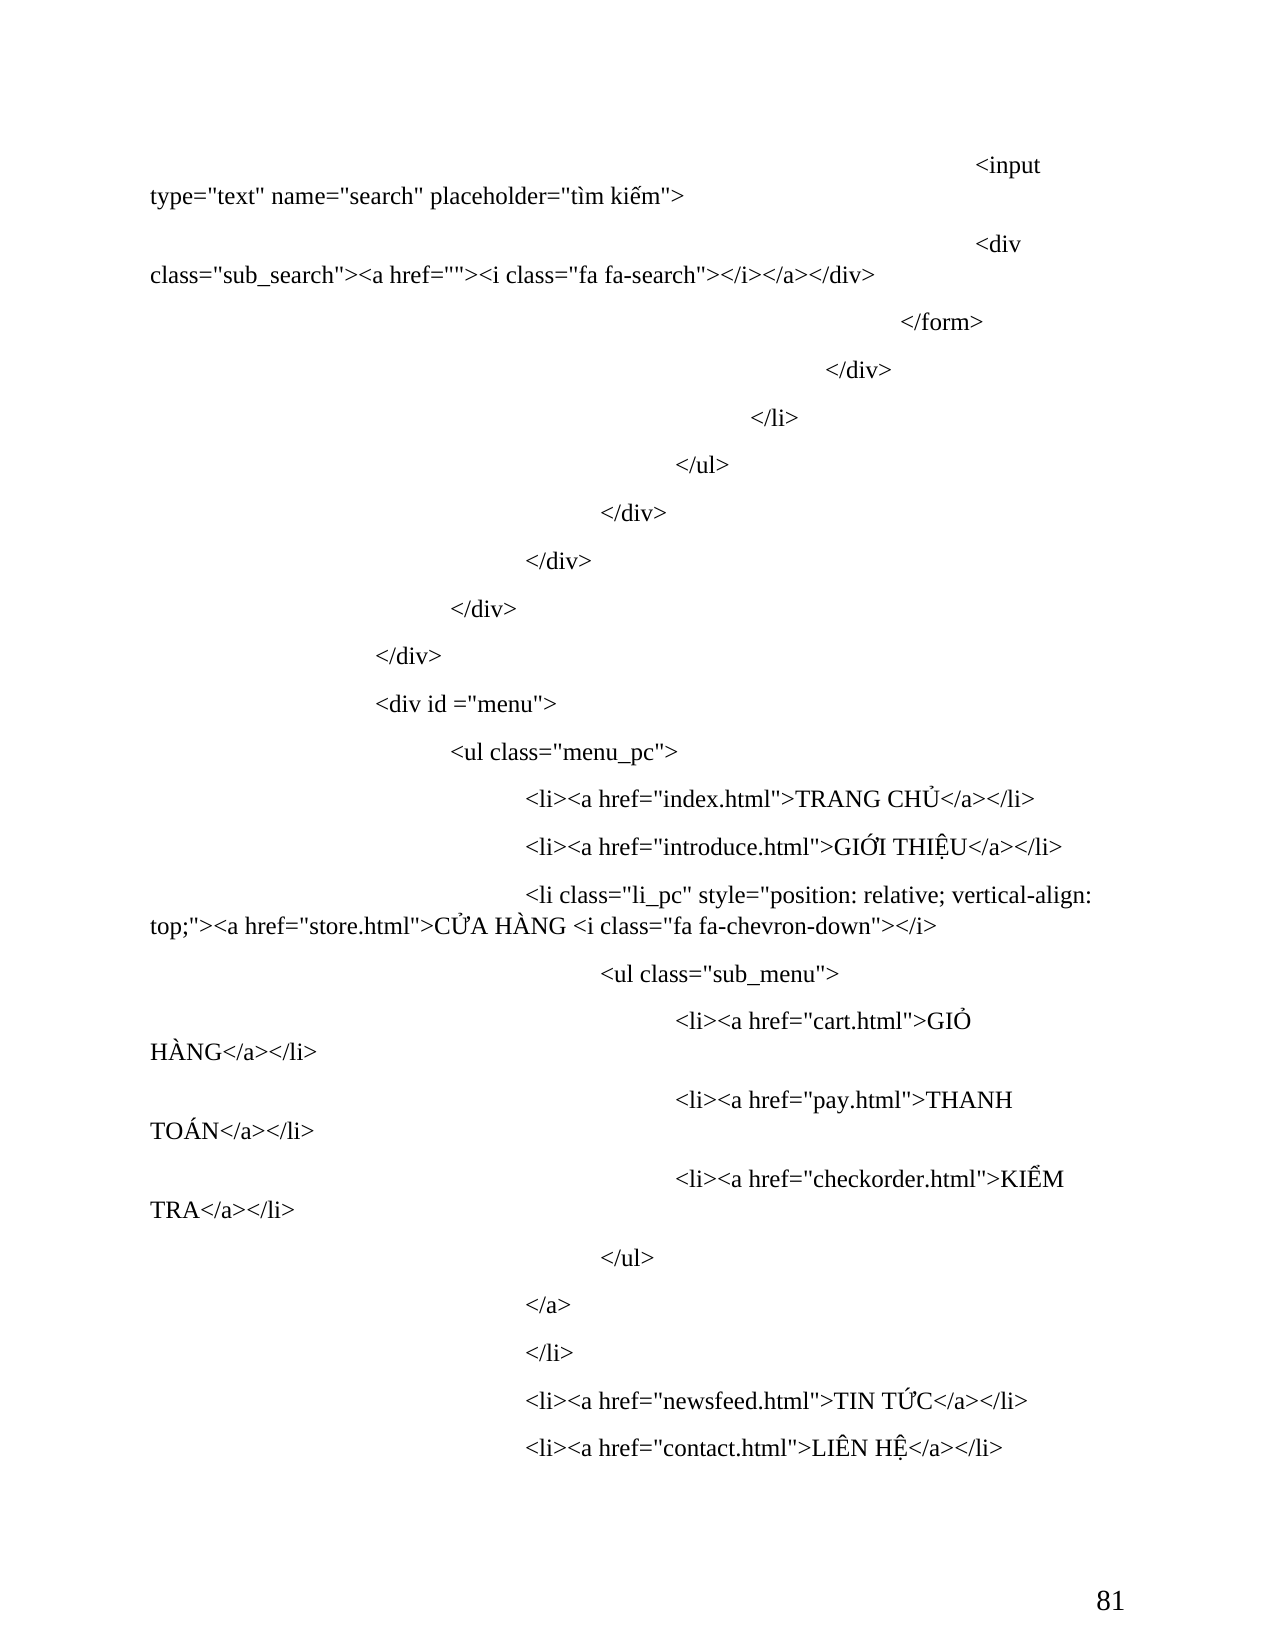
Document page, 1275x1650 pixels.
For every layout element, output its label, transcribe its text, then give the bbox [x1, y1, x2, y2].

text <li><a href="pay.html">THANH TOÁN</a></li> [150, 1085, 1125, 1145]
text <ul class="menu_pc"> [150, 737, 1125, 766]
text <div class="sub_search"><a href=""><i class="fa fa-search"></i></a></div> [150, 229, 1125, 288]
text </li> [150, 1338, 1125, 1367]
text <li><a href="contact.html">LIÊN HỆ</a></li> [150, 1433, 1125, 1462]
text </form> [150, 307, 1125, 336]
text </div> [150, 498, 1125, 527]
text </ul> [150, 451, 1125, 479]
text <li class="li_pc" style="position: relative; vertical-align: top;"><a href="store.html">CỬA HÀNG <i class="fa fa-chevron-down"></i> [150, 880, 1125, 940]
text </div> [150, 355, 1125, 384]
text </div> [150, 594, 1125, 622]
text <div id ="menu"> [150, 689, 1125, 718]
text </div> [150, 546, 1125, 575]
text <li><a href="cart.html">GIỎ HÀNG</a></li> [150, 1006, 1125, 1066]
text </ul> [150, 1243, 1125, 1271]
text <li><a href="checkorder.html">KIỂM TRA</a></li> [150, 1164, 1125, 1224]
text <ul class="sub_menu"> [150, 959, 1125, 987]
text <li><a href="newsfeed.html">TIN TỨC</a></li> [150, 1386, 1125, 1414]
text </li> [150, 403, 1125, 432]
text </a> [150, 1290, 1125, 1319]
text </div> [150, 641, 1125, 670]
text <li><a href="index.html">TRANG CHỦ</a></li> [150, 784, 1125, 813]
text <li><a href="introduce.html">GIỚI THIỆU</a></li> [150, 832, 1125, 861]
text <input type="text" name="search" placeholder="tìm kiếm"> [150, 150, 1125, 210]
